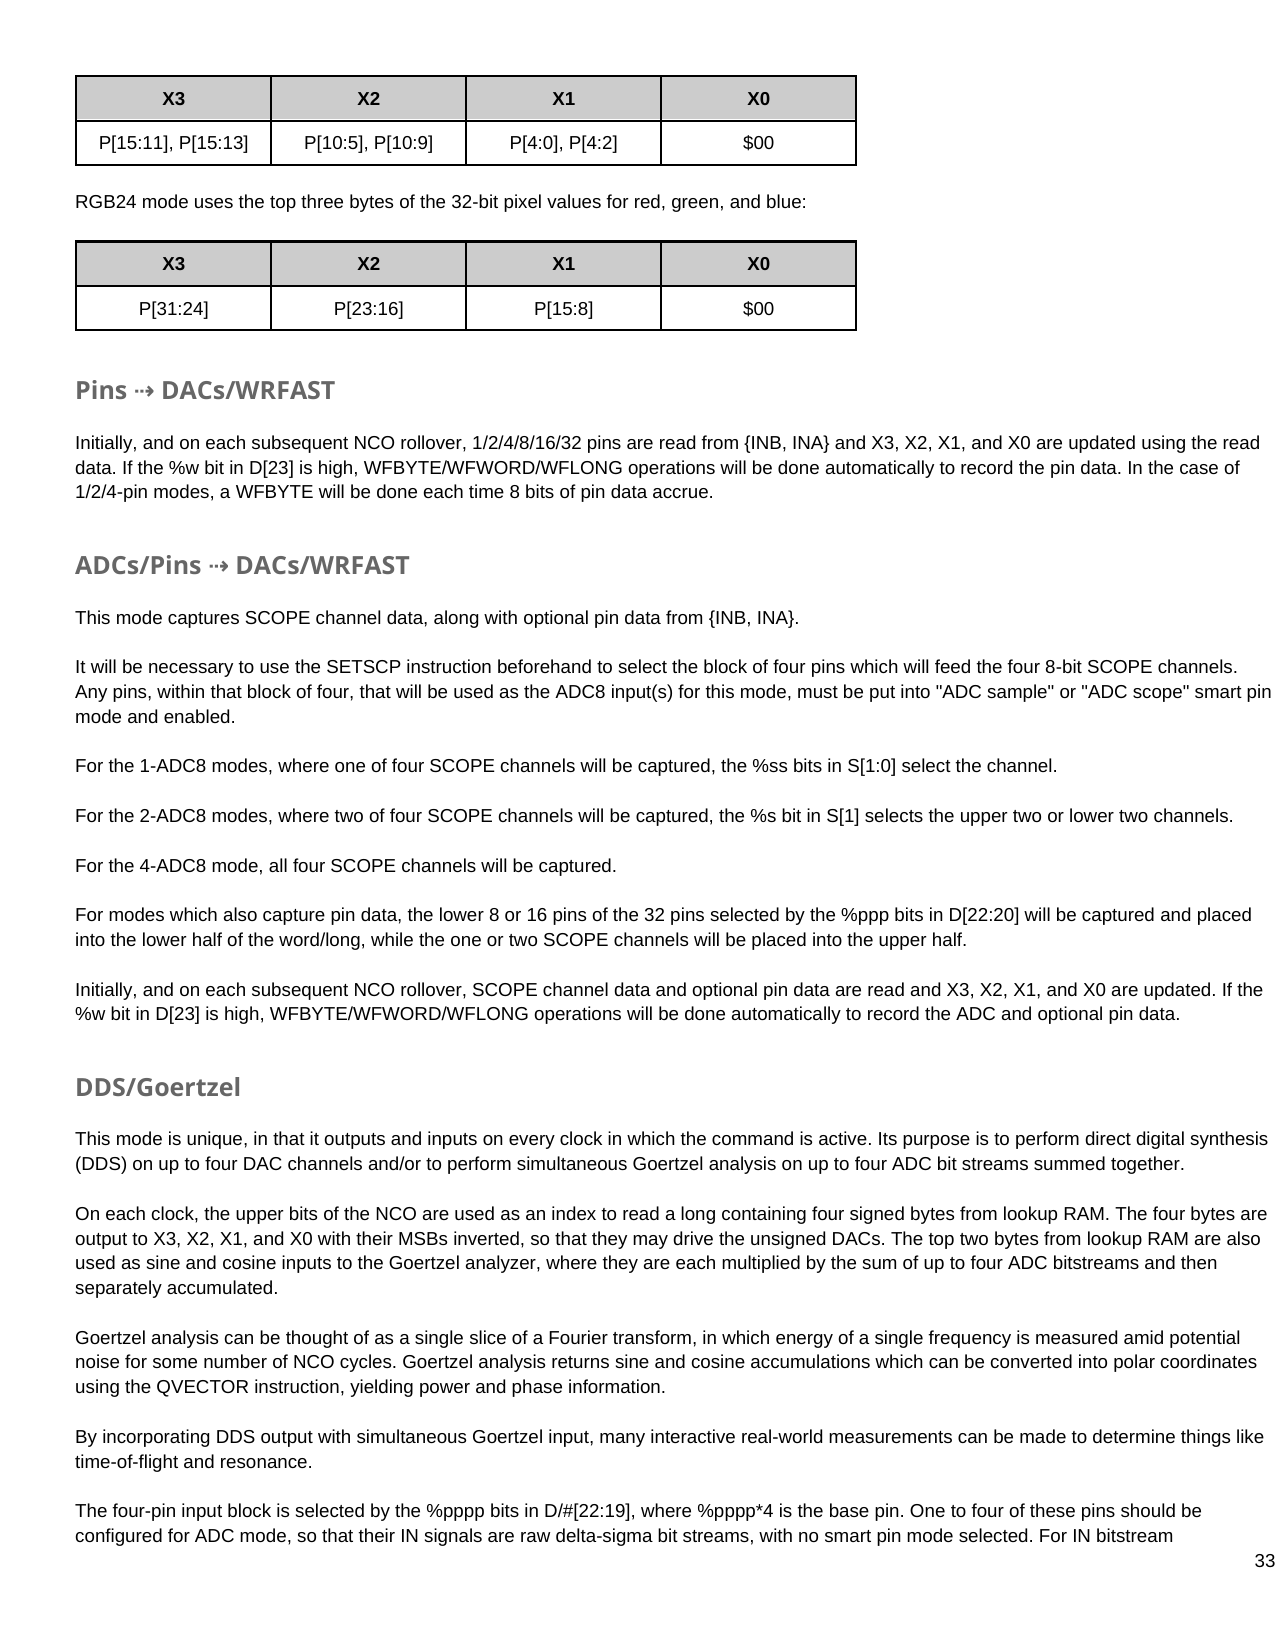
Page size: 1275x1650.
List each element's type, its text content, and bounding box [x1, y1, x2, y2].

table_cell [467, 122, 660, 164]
text Goertzel analysis can be thought of as a single slice of a Fourier transform, in which energy of a single frequency is measured amid potential noise for some number of NCO cycles. Goertzel analysis returns sine and cosine accumulations which can be converted into polar coordinates using the QVECTOR instruction, yielding power and phase information. [75, 1327, 1275, 1398]
text Initially, and on each subsequent NCO rollover, 1/2/4/8/16/32 pins are read from {INB, INA} and X3, X2, X1, and X0 are updated using the read data. If the %w bit in D[23] is high, WFBYTE/WFWORD/WFLONG operations will be done automatically to record the pin data. In the case of 1/2/4-pin modes, a WFBYTE will be done each time 8 bits of pin data accrue. [75, 432, 1275, 503]
text For the 1-ADC8 modes, where one of four SCOPE channels will be captured, the %ss bits in S[1:0] select the channel. [75, 755, 1275, 777]
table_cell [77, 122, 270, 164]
subtitle ADCs/Pins ⇢ DACs/WRFAST [75, 548, 1275, 582]
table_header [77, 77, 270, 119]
text For modes which also capture pin data, the lower 8 or 16 pins of the 32 pins selected by the %ppp bits in D[22:20] will be captured and placed into the lower half of the word/long, while the one or two SCOPE channels will be placed into the upper half. [75, 904, 1275, 950]
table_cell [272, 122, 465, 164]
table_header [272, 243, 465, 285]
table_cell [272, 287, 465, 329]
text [75, 1500, 1275, 1546]
text By incorporating DDS output with simultaneous Goertzel input, many interactive real-world measurements can be made to determine things like time-of-flight and resonance. [75, 1426, 1275, 1472]
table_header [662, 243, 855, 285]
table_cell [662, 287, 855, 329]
text This mode is unique, in that it outputs and inputs on every clock in which the command is active. Its purpose is to perform direct digital synthesis (DDS) on up to four DAC channels and/or to perform simultaneous Goertzel analysis on up to four ADC bit streams summed together. [75, 1128, 1275, 1174]
subtitle Pins ⇢ DACs/WRFAST [75, 373, 1275, 407]
subtitle DDS/Goertzel [75, 1069, 1275, 1103]
text For the 2-ADC8 modes, where two of four SCOPE channels will be captured, the %s bit in S[1] selects the upper two or lower two channels. [75, 805, 1275, 826]
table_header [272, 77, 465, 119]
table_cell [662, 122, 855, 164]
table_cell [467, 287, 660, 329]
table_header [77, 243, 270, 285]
text For the 4-ADC8 mode, all four SCOPE channels will be captured. [75, 854, 1275, 876]
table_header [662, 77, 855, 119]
text This mode captures SCOPE channel data, along with optional pin data from {INB, INA}. [75, 606, 1275, 628]
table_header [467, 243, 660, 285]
text Initially, and on each subsequent NCO rollover, SCOPE channel data and optional pin data are read and X3, X2, X1, and X0 are updated. If the %w bit in D[23] is high, WFBYTE/WFWORD/WFLONG operations will be done automatically to record the ADC and optional pin data. [75, 978, 1275, 1025]
text RGB24 mode uses the top three bytes of the 32-bit pixel values for red, green, and blue: [75, 191, 1275, 212]
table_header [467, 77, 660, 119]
text On each clock, the upper bits of the NCO are used as an index to read a long containing four signed bytes from lookup RAM. The four bytes are output to X3, X2, X1, and X0 with their MSBs inverted, so that they may drive the unsigned DACs. The top two bytes from lookup RAM are also used as sine and cosine inputs to the Goertzel analyzer, where they are each multiplied by the sum of up to four ADC bitstreams and then separately accumulated. [75, 1203, 1275, 1298]
text It will be necessary to use the SETSCP instruction beforehand to select the block of four pins which will feed the four 8-bit SCOPE channels. Any pins, within that block of four, that will be used as the ADC8 input(s) for this mode, must be put into "ADC sample" or "ADC scope" smart pin mode and enabled. [75, 656, 1275, 727]
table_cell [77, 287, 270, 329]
